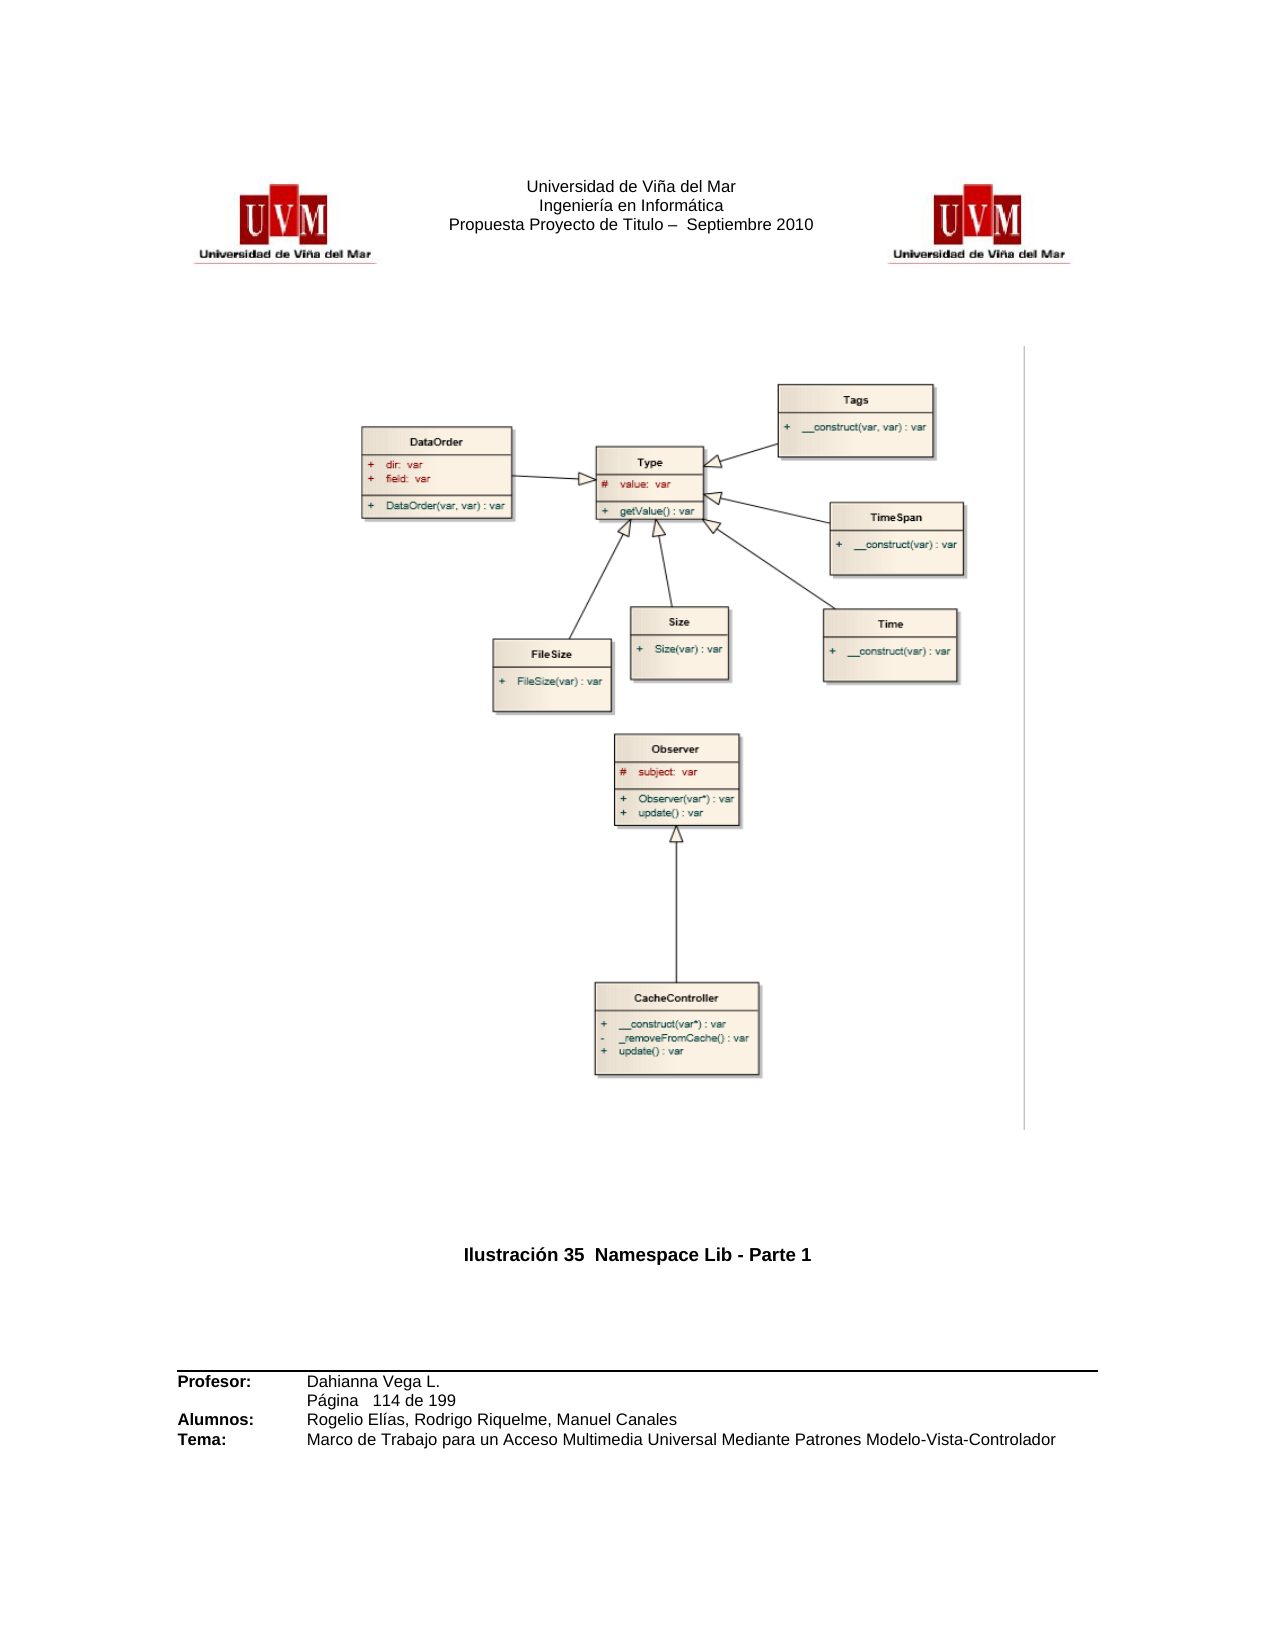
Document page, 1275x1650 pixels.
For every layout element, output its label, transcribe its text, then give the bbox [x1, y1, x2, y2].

text Ilustración 35 Namespace Lib - Parte 1 [177, 1244, 1098, 1265]
picture [177, 176, 390, 267]
picture [223, 346, 1052, 1130]
picture [871, 176, 1084, 267]
